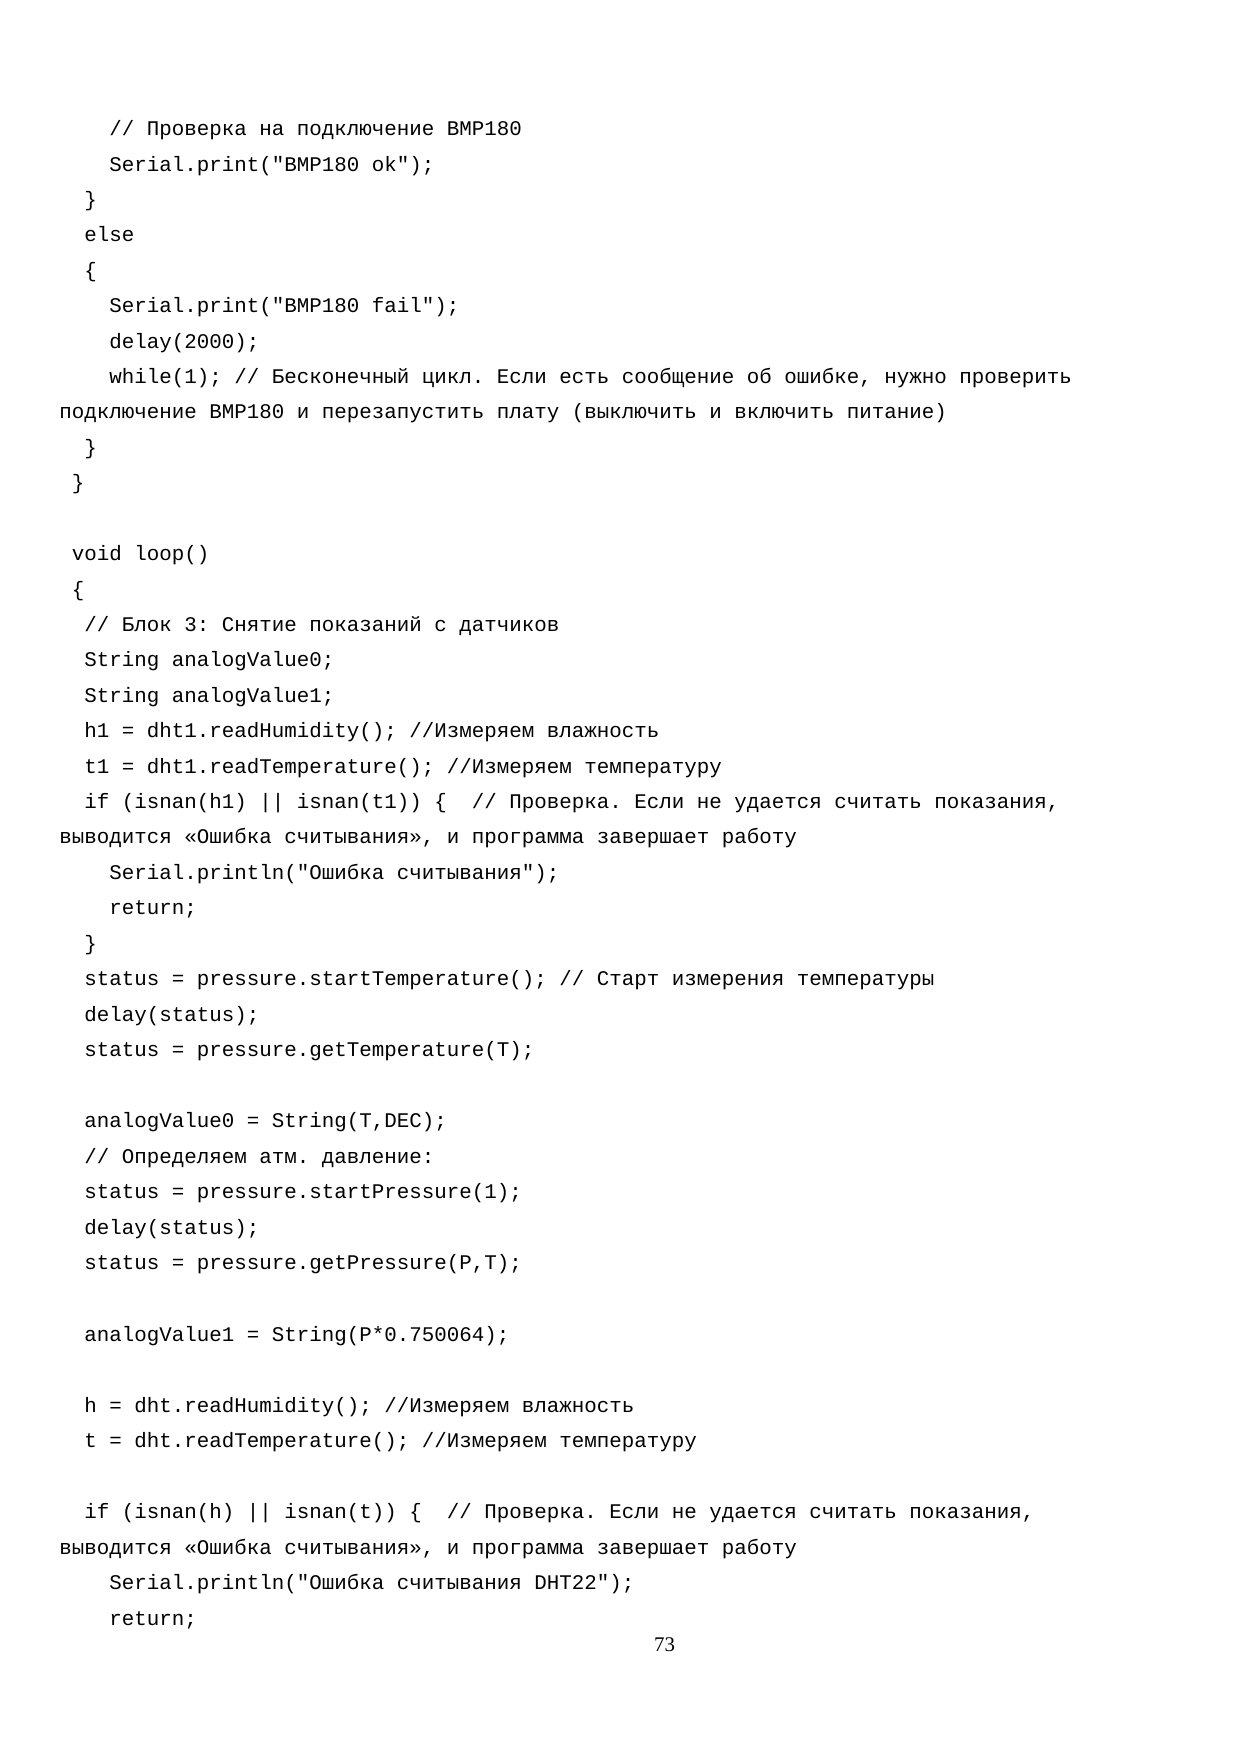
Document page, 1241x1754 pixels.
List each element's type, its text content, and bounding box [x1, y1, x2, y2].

text return; [59, 897, 1152, 921]
text String analogValue0; [59, 649, 1152, 673]
text // Блок 3: Снятие показаний с датчиков [59, 614, 1152, 638]
text Serial.println("Ошибка считывания DHT22"); [59, 1572, 1152, 1596]
text else [59, 224, 1152, 248]
text { [59, 578, 1152, 602]
text String analogValue1; [59, 685, 1152, 708]
text Serial.println("Ошибка считывания"); [59, 862, 1152, 886]
text Serial.print("BMP180 ok"); [59, 153, 1152, 177]
text } [59, 933, 1152, 956]
text h1 = dht1.readHumidity(); //Измеряем влажность [59, 720, 1152, 744]
text } [59, 189, 1152, 213]
text // Проверка на подключение BMP180 [59, 118, 1152, 142]
text h = dht.readHumidity(); //Измеряем влажность [59, 1395, 1152, 1419]
text { [59, 260, 1152, 283]
text analogValue0 = String(T,DEC); [59, 1110, 1152, 1134]
text Serial.print("BMP180 fail"); [59, 295, 1152, 319]
text t1 = dht1.readTemperature(); //Измеряем температуру [59, 756, 1152, 779]
text if (isnan(h) || isnan(t)) { // Проверка. Если не удается считать показания, выводится «Ошибка считывания», и программа завершает работу [59, 1501, 1152, 1560]
text status = pressure.getTemperature(T); [59, 1039, 1152, 1063]
text void loop() [59, 543, 1152, 567]
text status = pressure.startPressure(1); [59, 1181, 1152, 1205]
text while(1); // Бесконечный цикл. Если есть сообщение об ошибке, нужно проверить подключение BMP180 и перезапустить плату (выключить и включить питание) [59, 366, 1152, 425]
text status = pressure.getPressure(P,T); [59, 1252, 1152, 1276]
text delay(2000); [59, 331, 1152, 354]
text analogValue1 = String(P*0.750064); [59, 1323, 1152, 1347]
text } [59, 472, 1152, 496]
text // Определяем атм. давление: [59, 1146, 1152, 1169]
text status = pressure.startTemperature(); // Старт измерения температуры [59, 968, 1152, 992]
text t = dht.readTemperature(); //Измеряем температуру [59, 1430, 1152, 1454]
text if (isnan(h1) || isnan(t1)) { // Проверка. Если не удается считать показания, выводится «Ошибка считывания», и программа завершает работу [59, 791, 1152, 850]
text return; [59, 1607, 1152, 1631]
text delay(status); [59, 1003, 1152, 1027]
text delay(status); [59, 1217, 1152, 1240]
text } [59, 437, 1152, 461]
